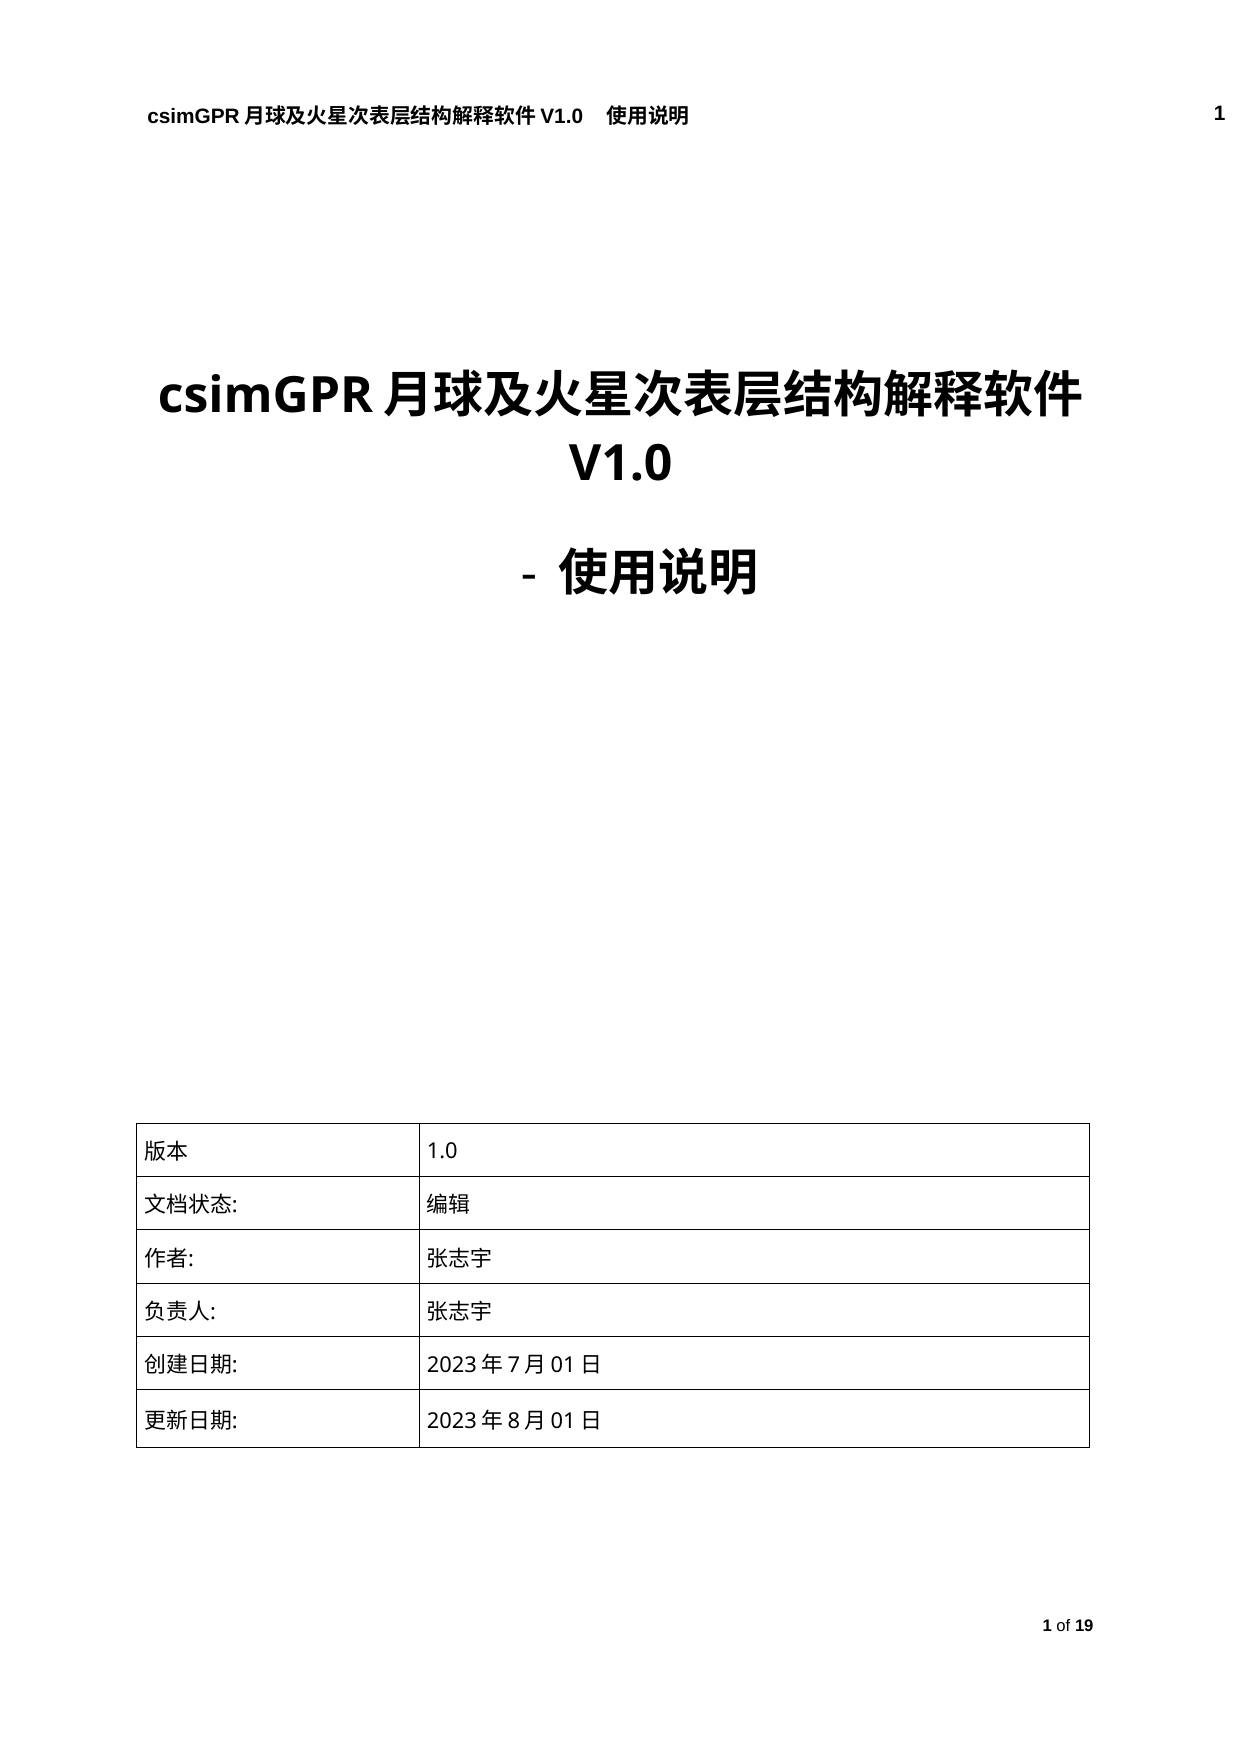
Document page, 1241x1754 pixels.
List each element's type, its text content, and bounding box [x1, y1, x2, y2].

table_header csimGPR月球及火星次表层结构解释软件 V1.0 使用说明 [137, 0, 1104, 1754]
